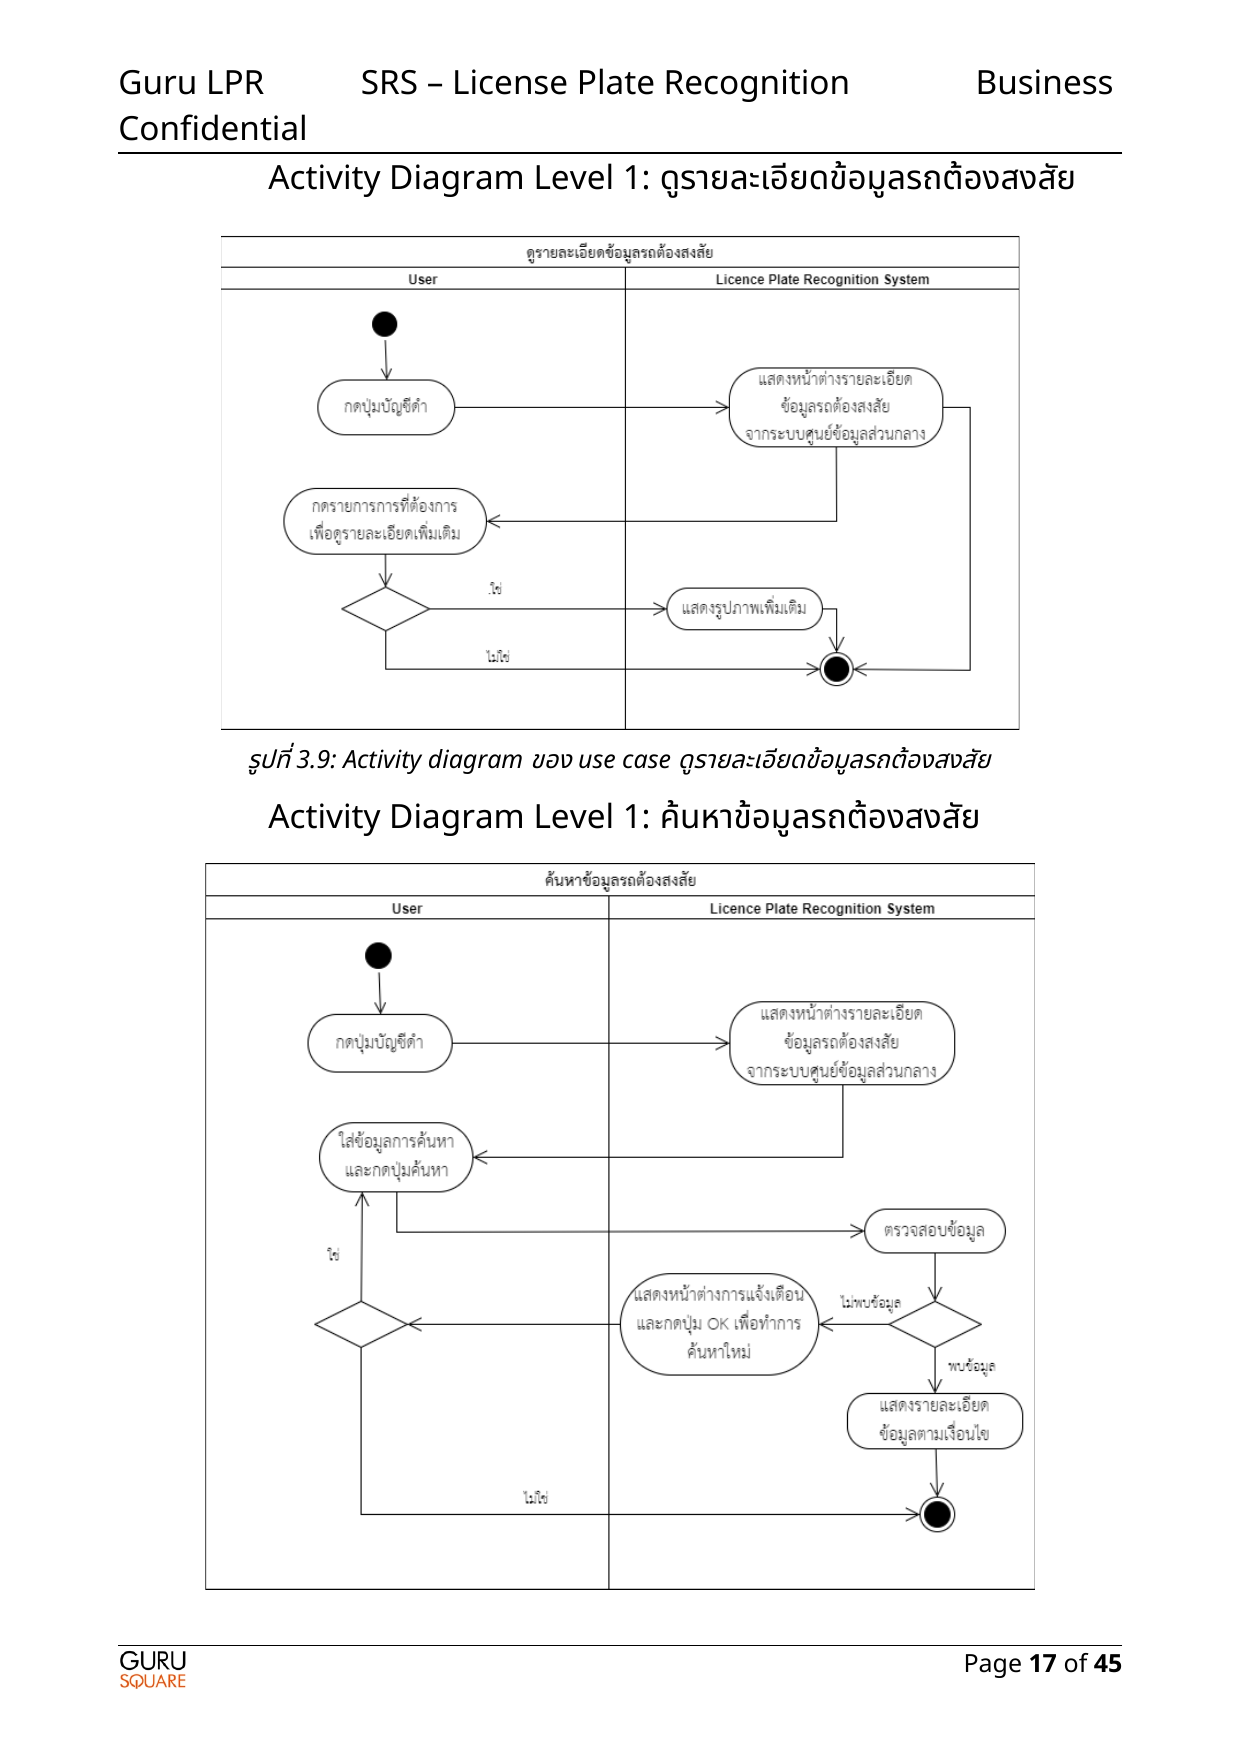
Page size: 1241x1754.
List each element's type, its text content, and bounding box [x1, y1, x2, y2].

text รูปที่ .: Activity diagram ของ use case ดูรายละเอียดข้อมูลรถต้องสงสัย [118, 742, 1122, 780]
picture [221, 225, 1020, 730]
picture [205, 863, 1035, 1590]
text Activity Diagram Level 1: ค้นหาข้อมูลรถต้องสงสัย [193, 793, 1125, 843]
picture [118, 1648, 188, 1690]
text Activity Diagram Level 1: ดูรายละเอียดข้อมูลรถต้องสงสัย [193, 154, 1125, 204]
